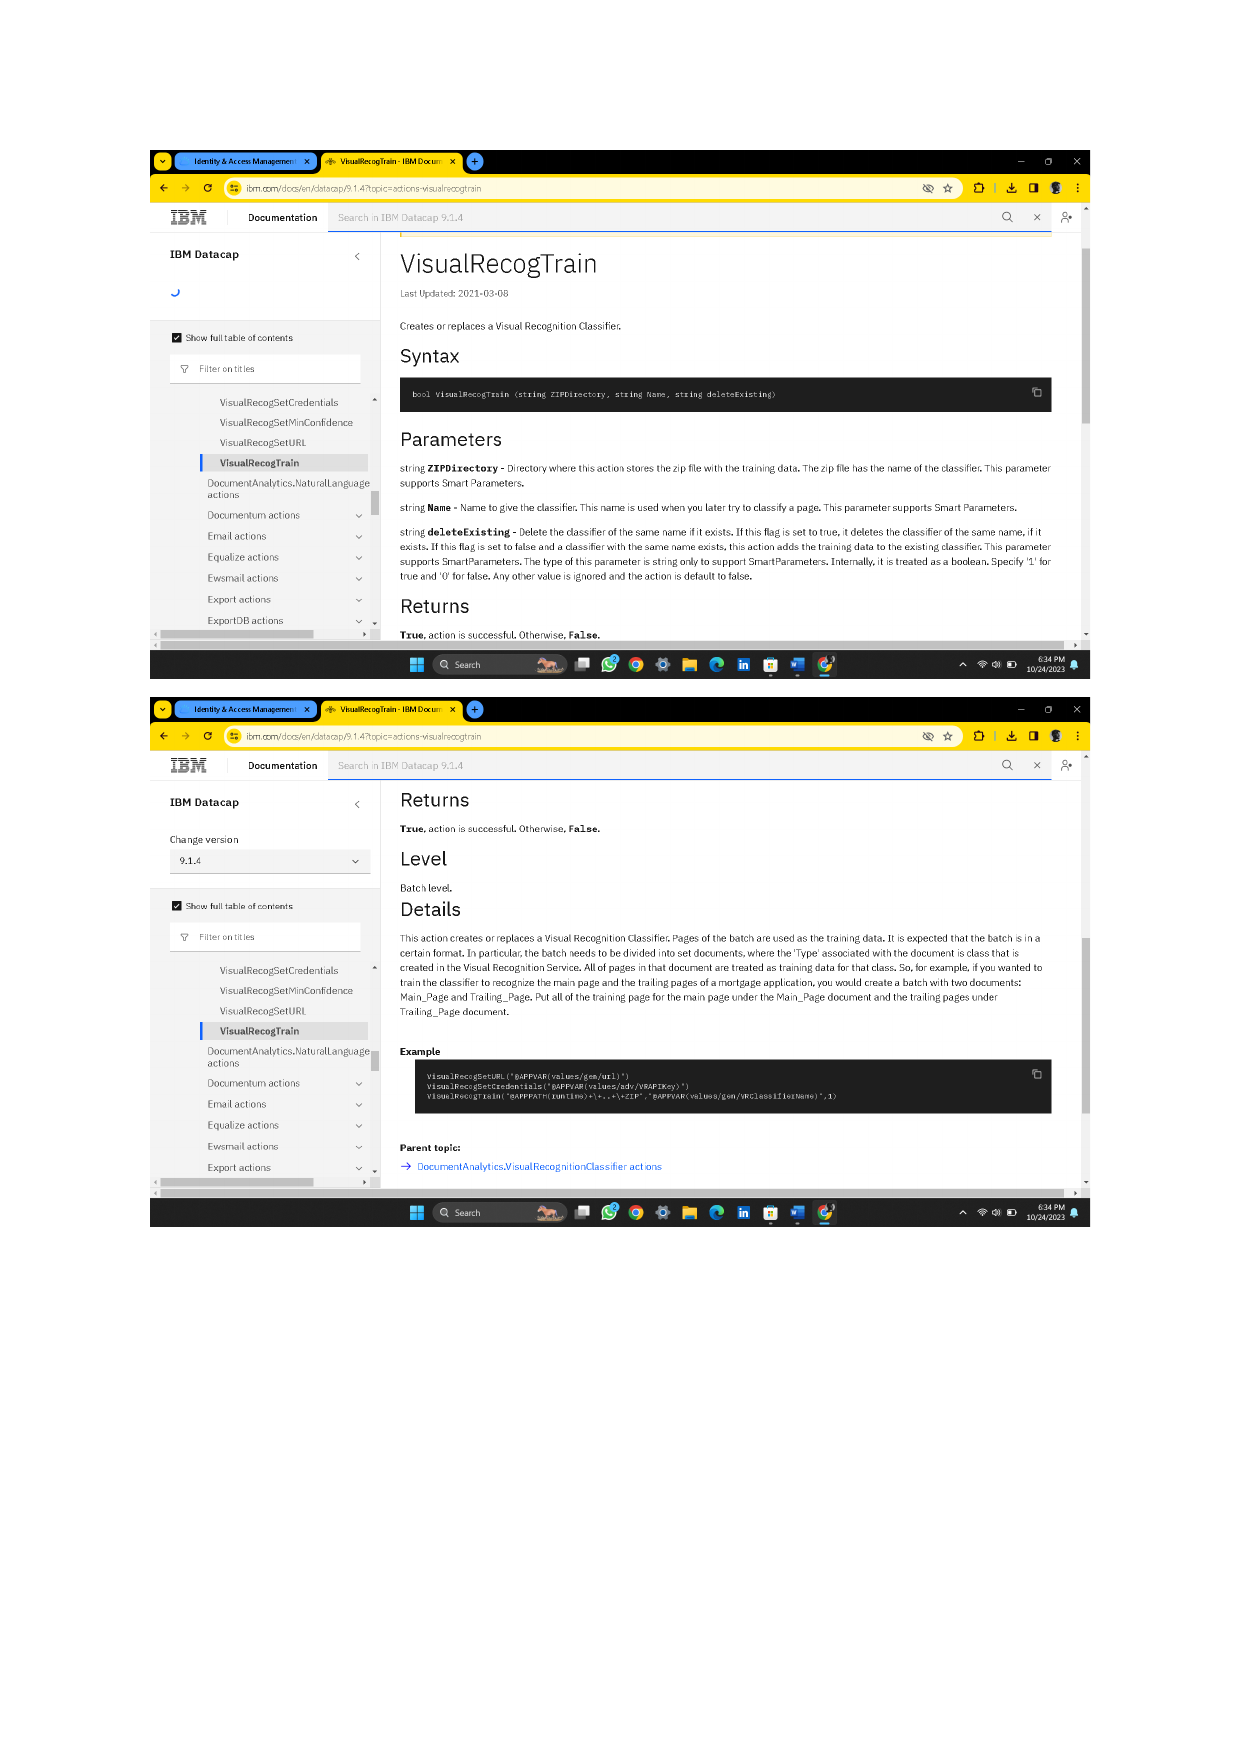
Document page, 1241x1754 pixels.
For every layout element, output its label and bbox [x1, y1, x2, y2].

picture [150, 697, 1091, 1227]
picture [150, 150, 1091, 679]
